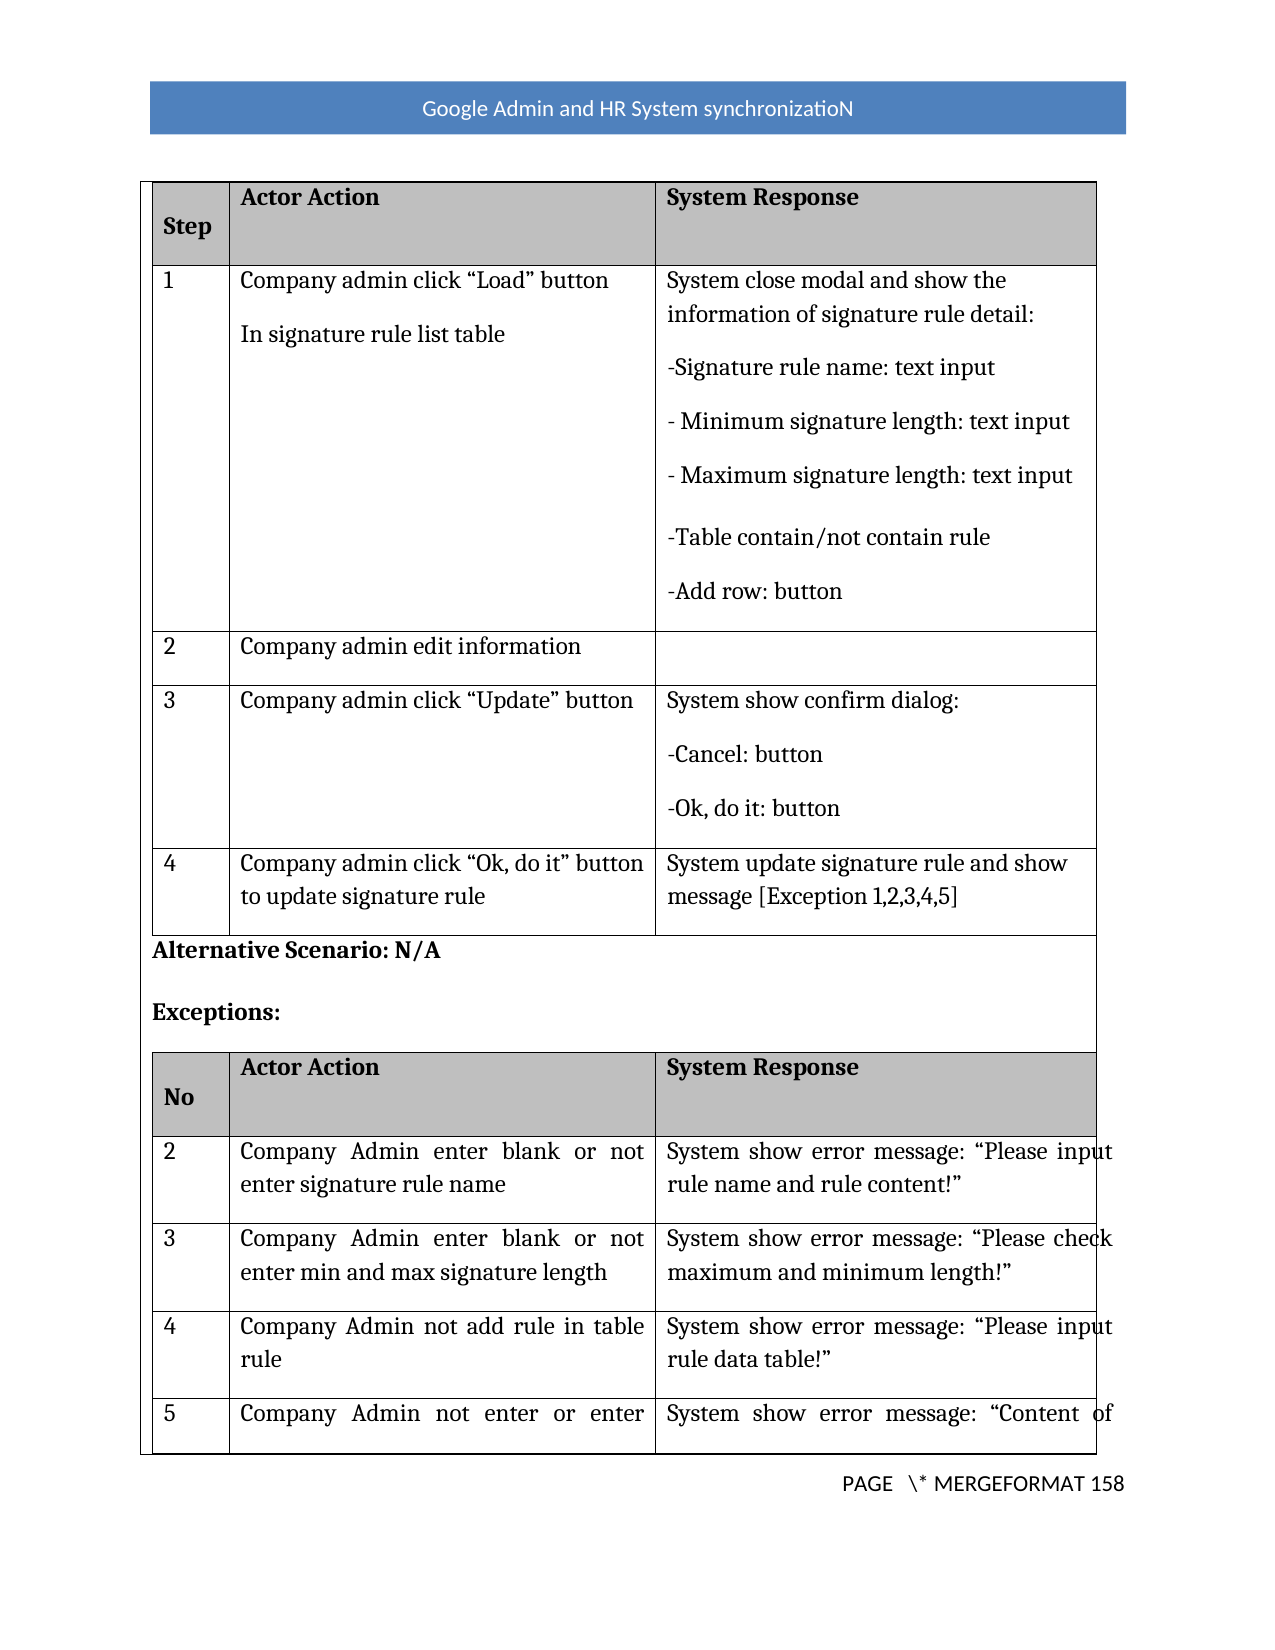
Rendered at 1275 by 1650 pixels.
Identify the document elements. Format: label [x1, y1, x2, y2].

table_cell [141, 182, 1096, 1454]
